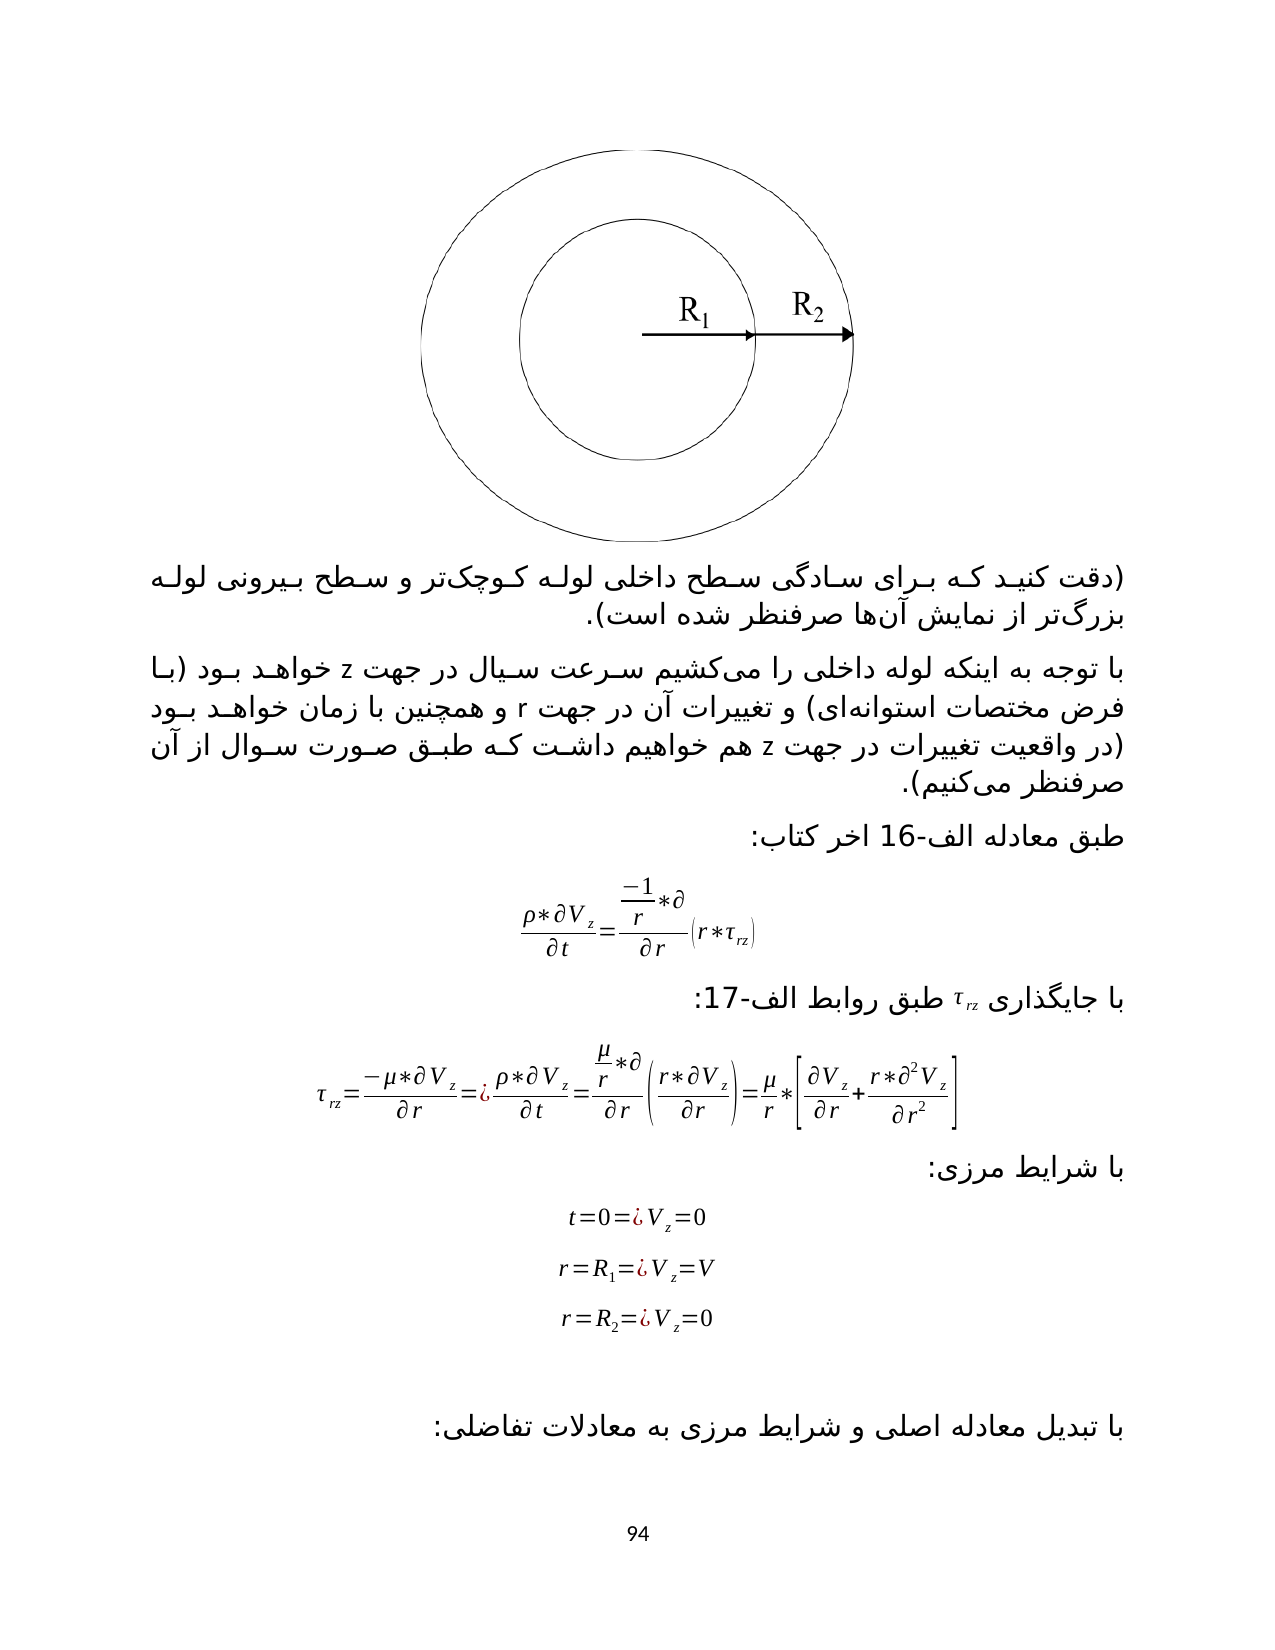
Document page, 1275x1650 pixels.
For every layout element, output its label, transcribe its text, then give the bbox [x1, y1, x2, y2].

text با شرایط مرزی: [150, 1151, 1125, 1185]
text با جایگذاری طبق روابط الف-17: [150, 981, 1125, 1015]
text با توجه به اینکه لوله داخلی را می‌کشیم سرعت سیال در جهت z خواهد بود (با فرض مختصات استوانه‌ای) و تغییرات آن در جهت r و همچنین با زمان خواهد بود (در واقعیت تغییرات در جهت z هم خواهیم داشت که طبق صورت سوال از آن صرفنظر می‌کنیم). [150, 651, 1125, 799]
text (دقت کنید که برای سادگی سطح داخلی لوله کوچک‌تر و سطح بیرونی لوله بزرگ‌تر از نمایش آن‌ها صرفنظر شده است). [150, 561, 1125, 631]
text طبق معادله الف-16 اخر کتاب: [150, 819, 1125, 853]
picture [420, 150, 855, 542]
text با تبدیل معادله اصلی و شرایط مرزی به معادلات تفاضلی: [150, 1410, 1125, 1444]
